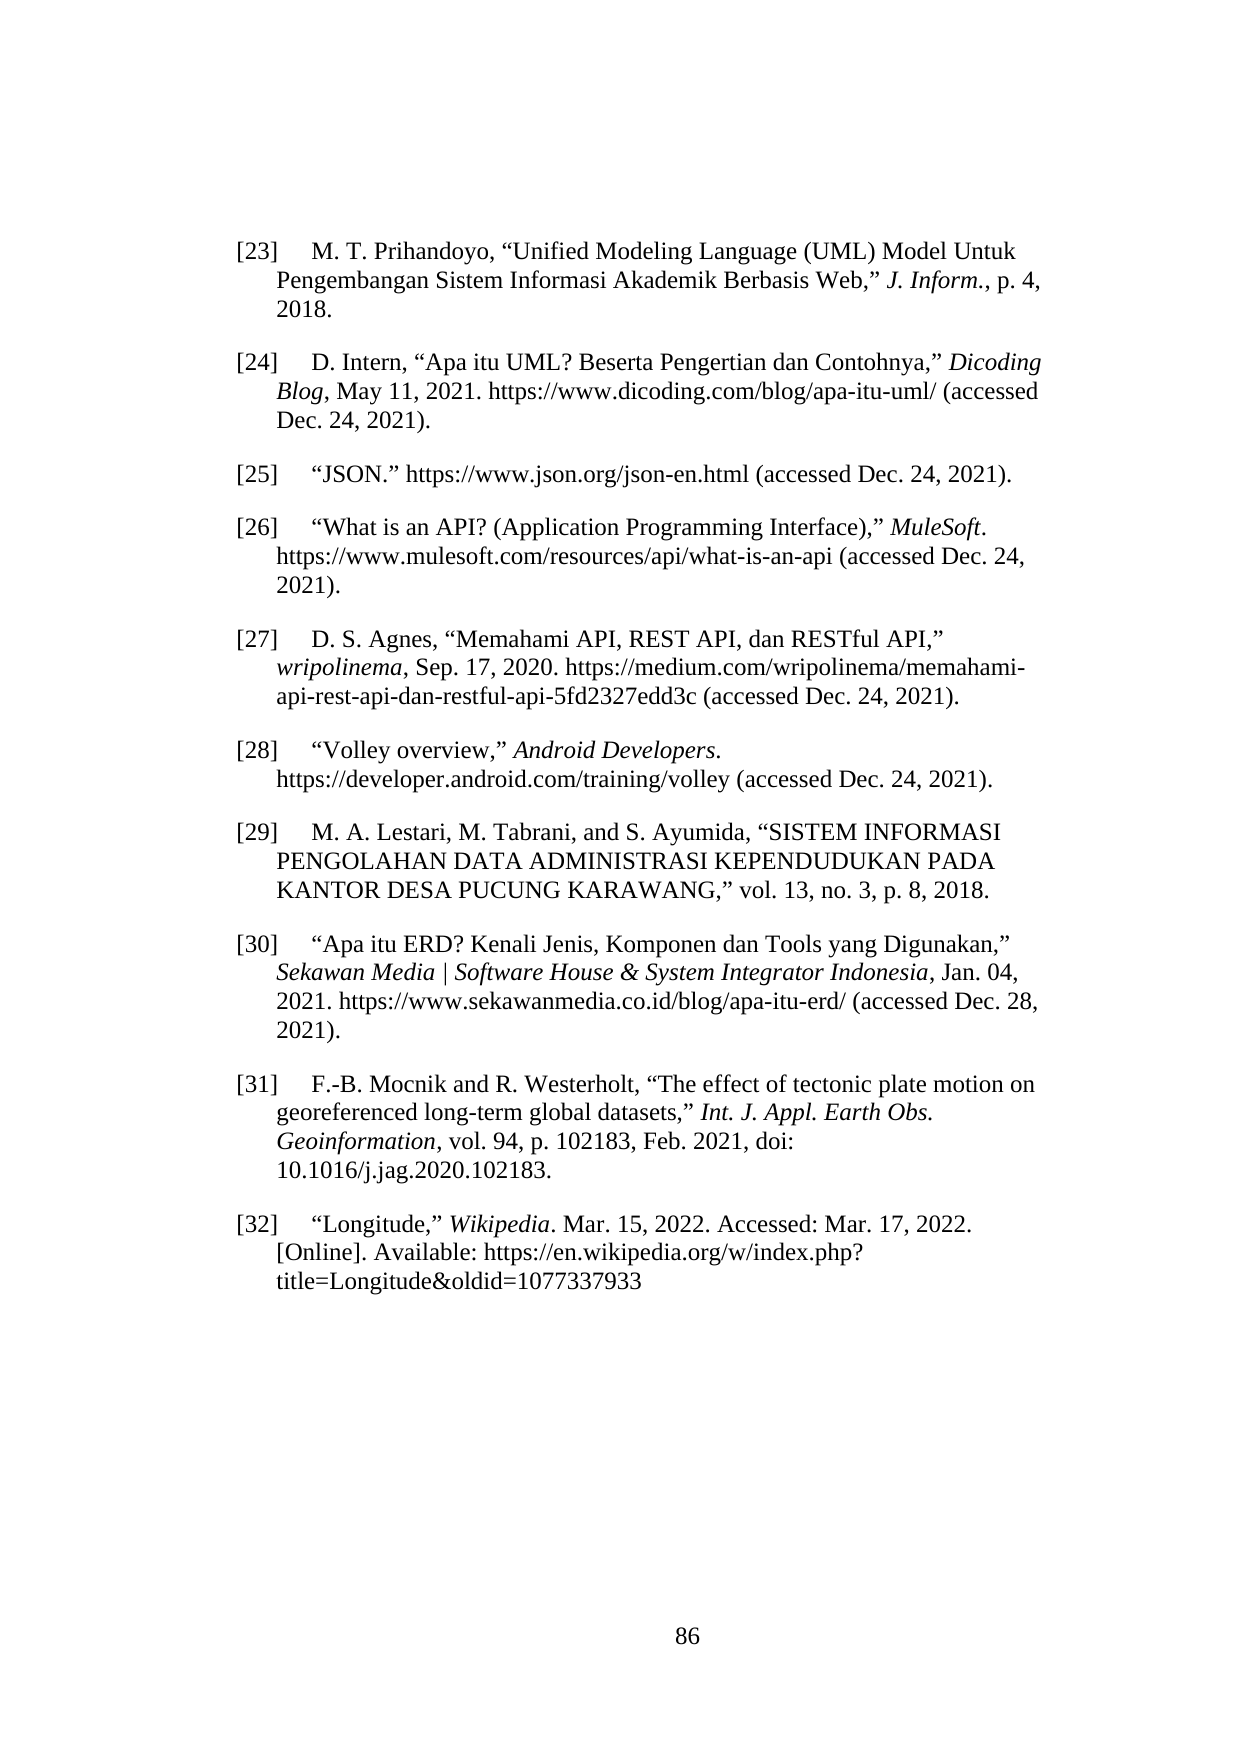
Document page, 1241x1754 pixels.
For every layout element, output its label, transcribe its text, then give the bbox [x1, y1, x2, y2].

text [28] “Volley overview,” Android Developers. https://developer.android.com/training/volley (accessed Dec. 24, 2021). [236, 735, 1063, 792]
text [32] “Longitude,” Wikipedia. Mar. 15, 2022. Accessed: Mar. 17, 2022. [Online]. Available: https://en.wikipedia.org/w/index.php?title=Longitude&oldid=1077337933 [236, 1209, 1063, 1295]
text [25] “JSON.” https://www.json.org/json-en.html (accessed Dec. 24, 2021). [236, 459, 1063, 487]
text [29] M. A. Lestari, M. Tabrani, and S. Ayumida, “SISTEM INFORMASI PENGOLAHAN DATA ADMINISTRASI KEPENDUDUKAN PADA KANTOR DESA PUCUNG KARAWANG,” vol. 13, no. 3, p. 8, 2018. [236, 817, 1063, 904]
text [30] “Apa itu ERD? Kenali Jenis, Komponen dan Tools yang Digunakan,” Sekawan Media | Software House & System Integrator Indonesia, Jan. 04, 2021. https://www.sekawanmedia.co.id/blog/apa-itu-erd/ (accessed Dec. 28, 2021). [236, 929, 1063, 1044]
text [26] “What is an API? (Application Programming Interface),” MuleSoft. https://www.mulesoft.com/resources/api/what-is-an-api (accessed Dec. 24, 2021). [236, 512, 1063, 599]
text [23] M. T. Prihandoyo, “Unified Modeling Language (UML) Model Untuk Pengembangan Sistem Informasi Akademik Berbasis Web,” J. Inform., p. 4, 2018. [236, 236, 1063, 322]
text [27] D. S. Agnes, “Memahami API, REST API, dan RESTful API,” wripolinema, Sep. 17, 2020. https://medium.com/wripolinema/memahami-api-rest-api-dan-restful-api-5fd2327edd3c (accessed Dec. 24, 2021). [236, 624, 1063, 710]
text [31] F.-B. Mocnik and R. Westerholt, “The effect of tectonic plate motion on georeferenced long-term global datasets,” Int. J. Appl. Earth Obs. Geoinformation, vol. 94, p. 102183, Feb. 2021, doi: 10.1016/j.jag.2020.102183. [236, 1069, 1063, 1184]
text [24] D. Intern, “Apa itu UML? Beserta Pengertian dan Contohnya,” Dicoding Blog, May 11, 2021. https://www.dicoding.com/blog/apa-itu-uml/ (accessed Dec. 24, 2021). [236, 347, 1063, 434]
